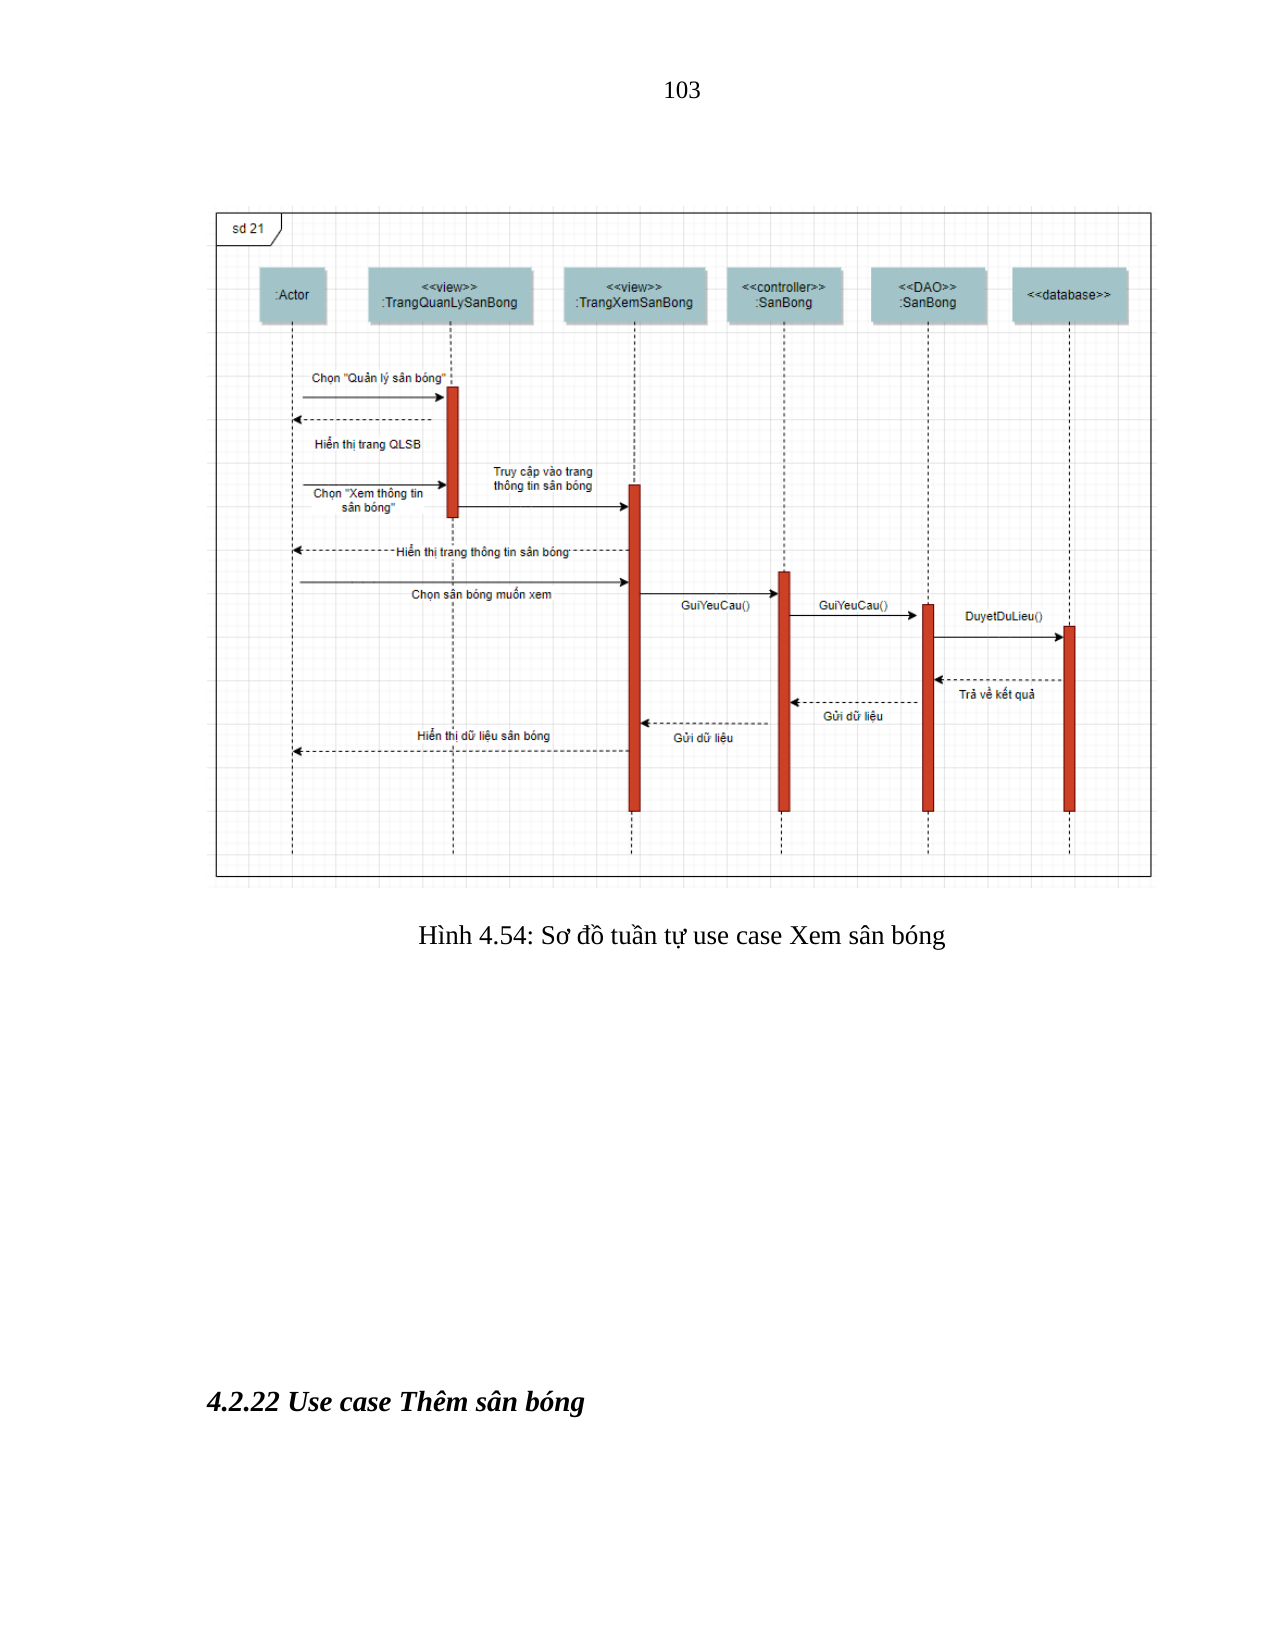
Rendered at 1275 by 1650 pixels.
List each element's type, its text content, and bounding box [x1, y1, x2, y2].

picture [206, 206, 1157, 888]
text 4.2.22 Use case Thêm sân bóng [207, 1384, 1157, 1418]
text Hình 4.54: Sơ đồ tuần tự use case Xem sân bóng [207, 919, 1157, 950]
